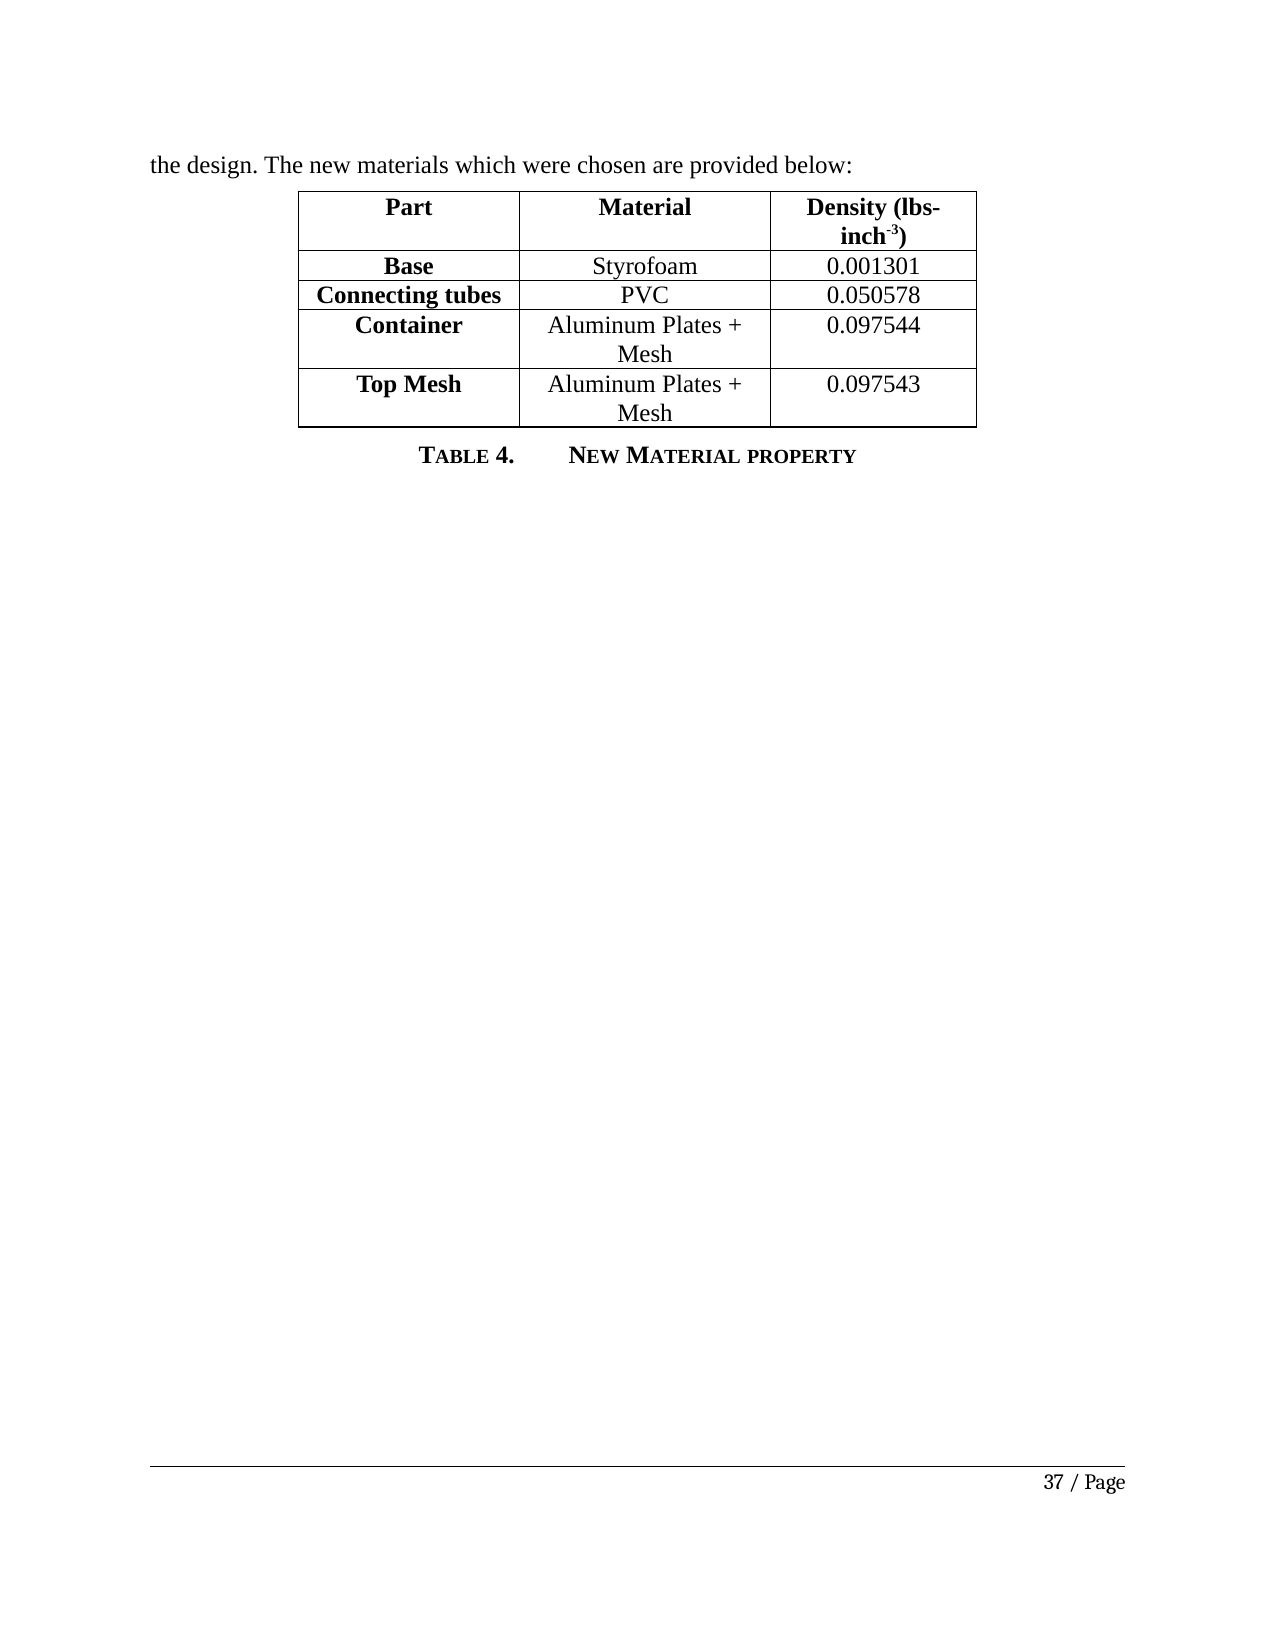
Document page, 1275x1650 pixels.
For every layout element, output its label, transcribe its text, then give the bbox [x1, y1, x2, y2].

table_header Part [299, 192, 519, 250]
table_header Density (lbs-inch-3) [771, 192, 976, 250]
table_cell Top Mesh [299, 369, 519, 426]
table_cell Styrofoam [520, 251, 770, 279]
table_cell 0.097543 [771, 369, 976, 426]
table_header Material [520, 192, 770, 250]
table_cell Aluminum Plates + Mesh [520, 369, 770, 426]
table_cell Connecting tubes [299, 281, 519, 309]
table_cell PVC [520, 281, 770, 309]
table_cell Container [299, 310, 519, 368]
table_cell 0.001301 [771, 251, 976, 279]
table_cell Base [299, 251, 519, 279]
text New Material property [150, 440, 1125, 469]
table_cell 0.097544 [771, 310, 976, 368]
table_cell Aluminum Plates + Mesh [520, 310, 770, 368]
table_cell 0.050578 [771, 281, 976, 309]
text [150, 150, 1125, 179]
